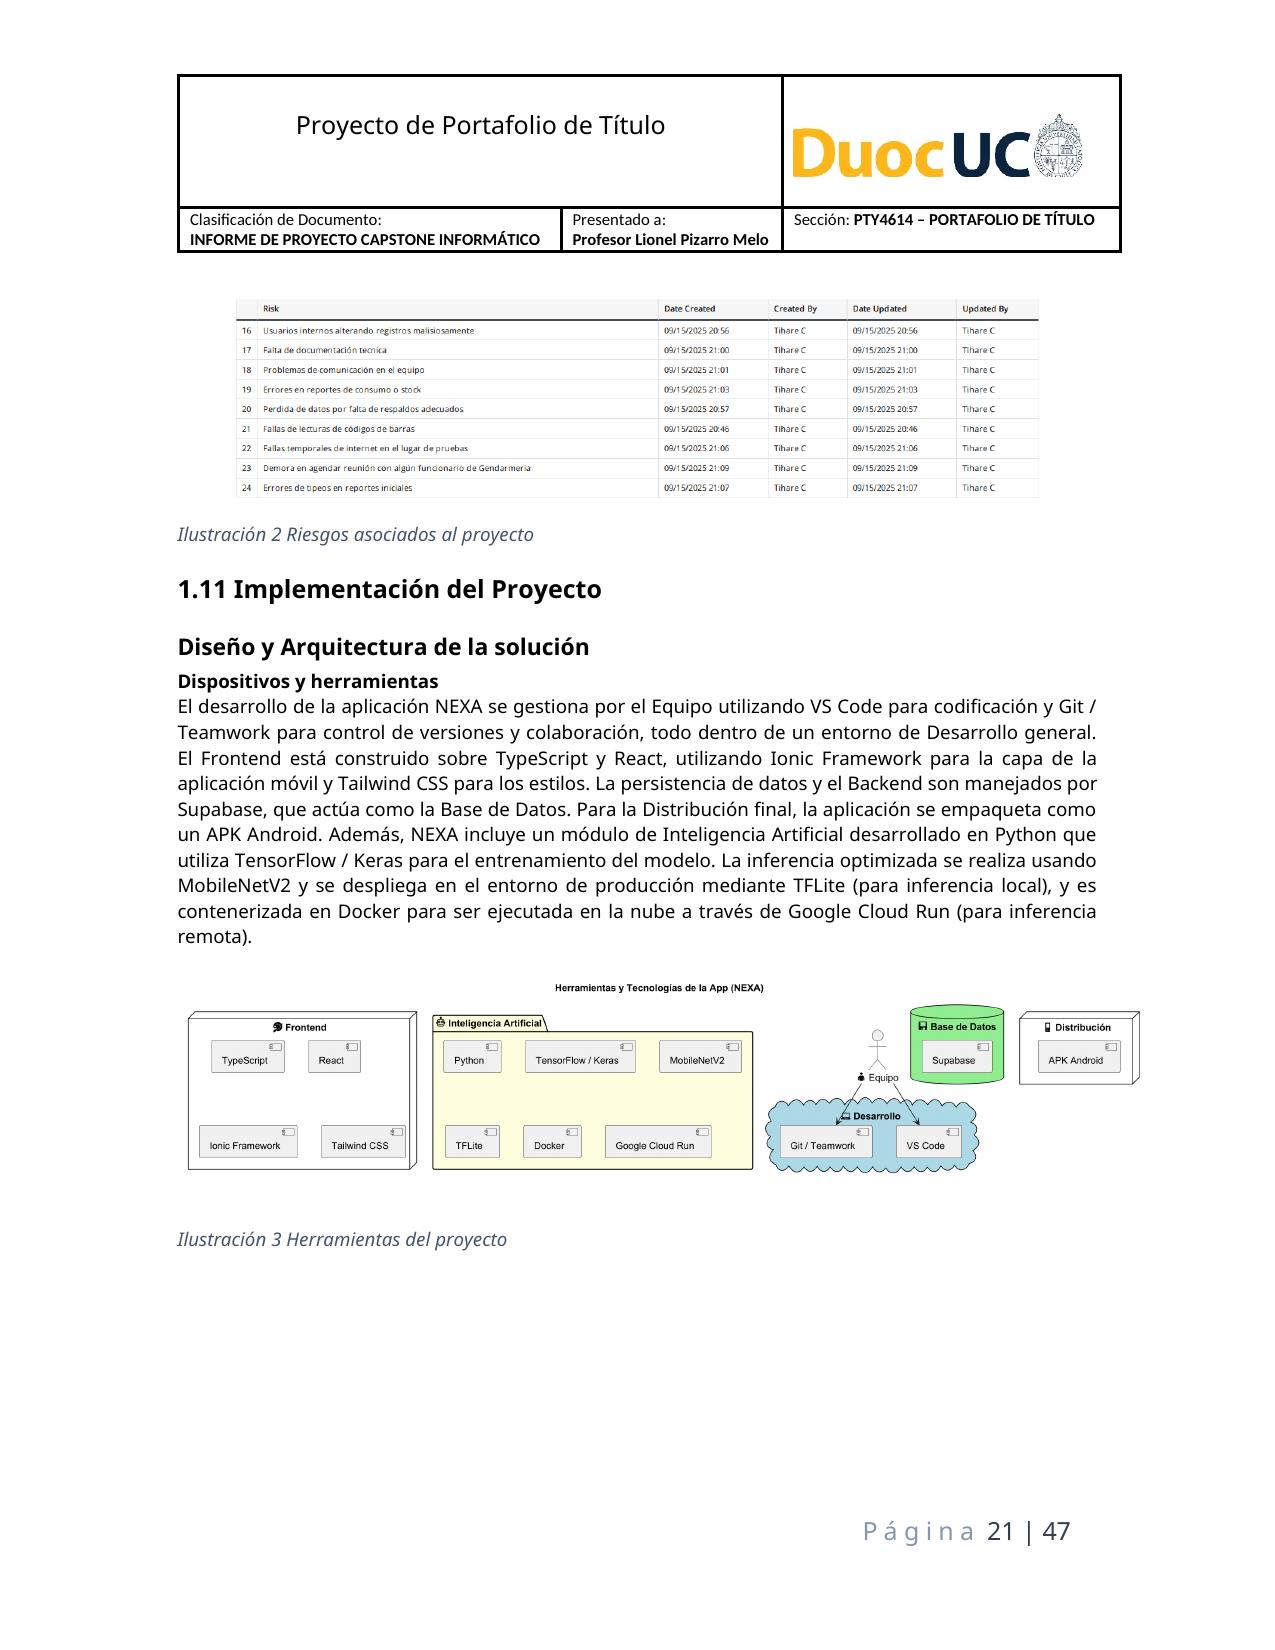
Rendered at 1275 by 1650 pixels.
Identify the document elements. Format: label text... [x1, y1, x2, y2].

text Ilustración 2 Riesgos asociados al proyecto [177, 521, 1098, 547]
picture [791, 113, 1083, 176]
picture [218, 281, 1057, 522]
subtitle Diseño y Arquitectura de la solución [177, 631, 1098, 662]
text Ilustración 3 Herramientas del proyecto [177, 1226, 1098, 1251]
subtitle Implementación del Proyecto [177, 572, 1098, 606]
text Dispositivos y herramientas [177, 668, 1098, 694]
picture [177, 974, 1149, 1180]
text El desarrollo de la aplicación NEXA se gestiona por el Equipo utilizando VS Code para codificación y Git / Teamwork para control de versiones y colaboración, todo dentro de un entorno de Desarrollo general. El Frontend está construido sobre TypeScript y React, utilizando Ionic Framework para la capa de la aplicación móvil y Tailwind CSS para los estilos. La persistencia de datos y el Backend son manejados por Supabase, que actúa como la Base de Datos. Para la Distribución final, la aplicación se empaqueta como un APK Android. Además, NEXA incluye un módulo de Inteligencia Artificial desarrollado en Python que utiliza TensorFlow / Keras para el entrenamiento del modelo. La inferencia optimizada se realiza usando MobileNetV2 y se despliega en el entorno de producción mediante TFLite (para inferencia local), y es contenerizada en Docker para ser ejecutada en la nube a través de Google Cloud Run (para inferencia remota). [177, 694, 1098, 949]
